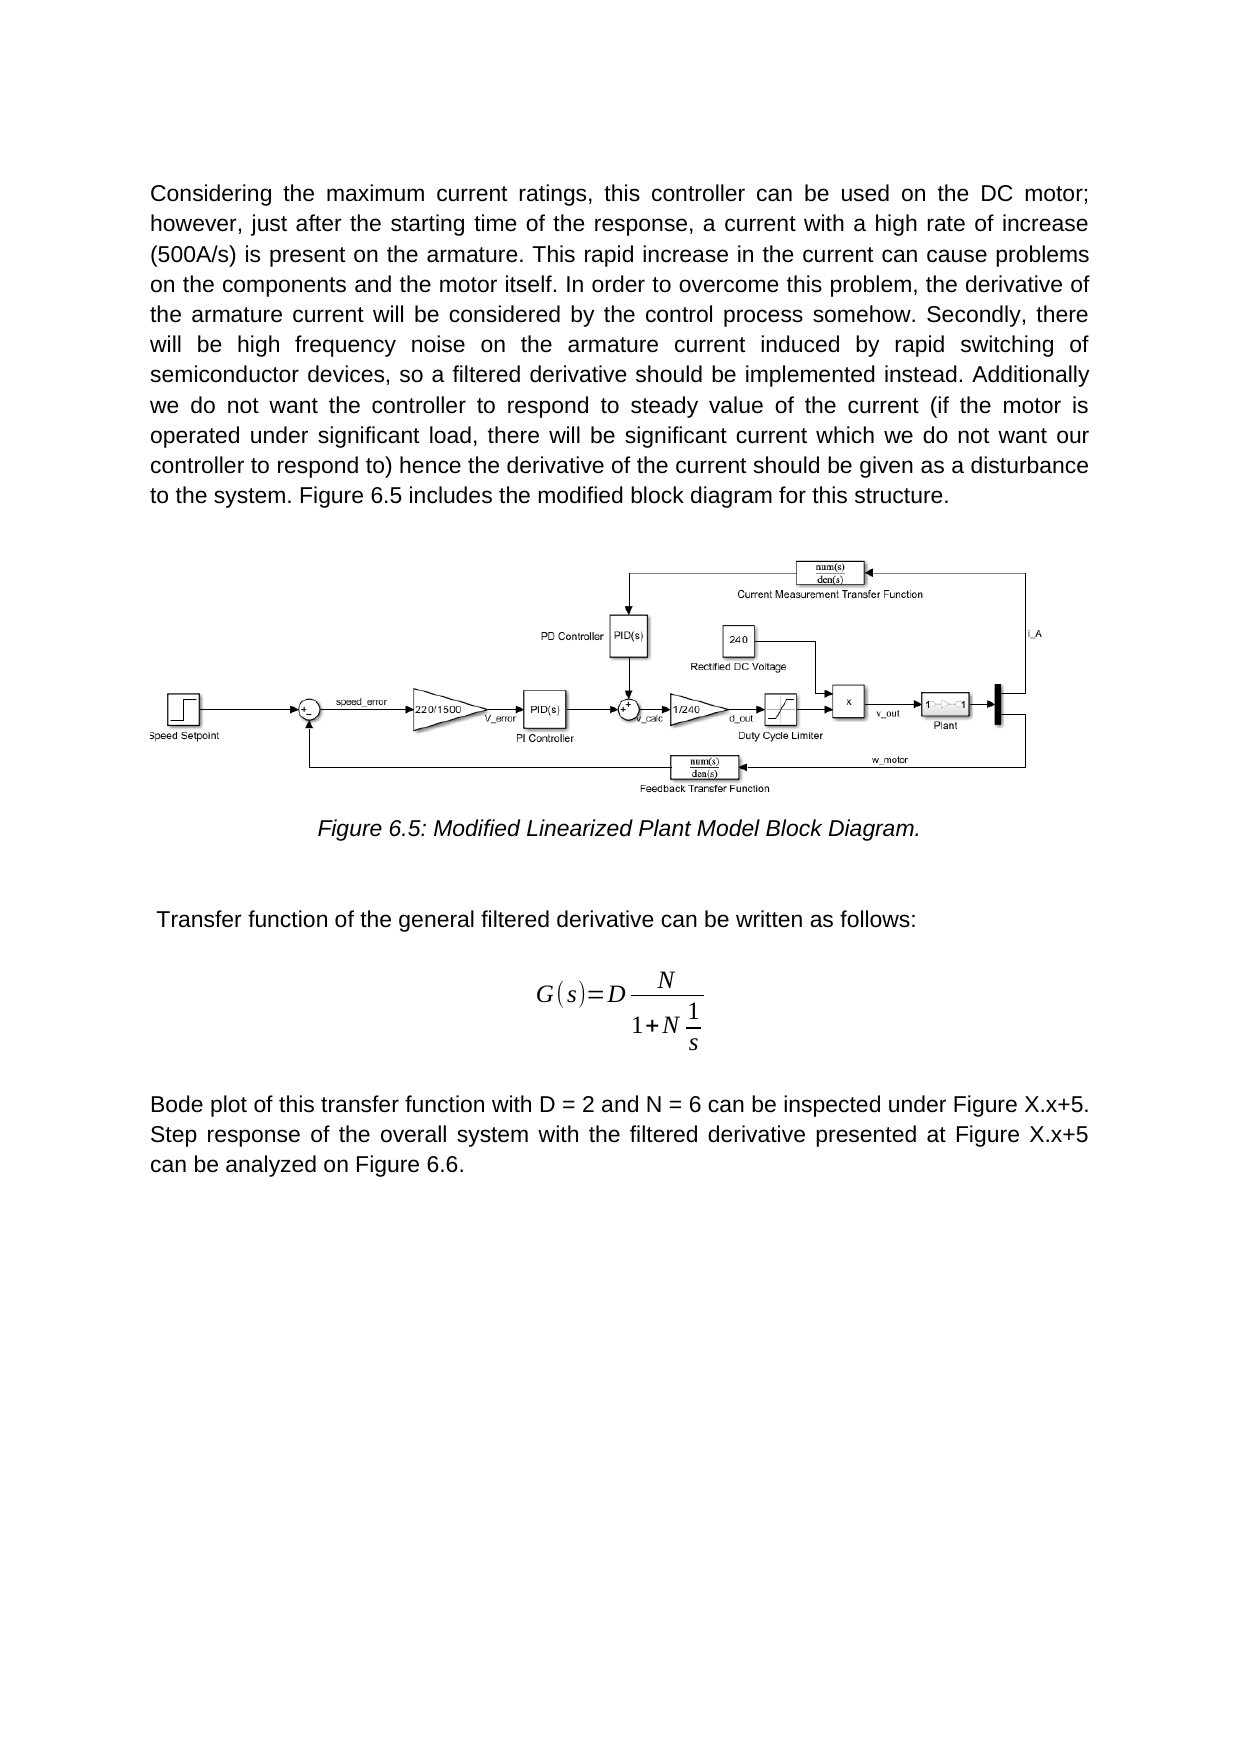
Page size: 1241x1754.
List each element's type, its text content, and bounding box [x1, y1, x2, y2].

text Bode plot of this transfer function with D = 2 and N = 6 can be inspected under Figure X.x+5. Step response of the overall system with the filtered derivative presented at Figure X.x+5 can be analyzed on Figure 6.6. [150, 1091, 1090, 1177]
text Considering the maximum current ratings, this controller can be used on the DC motor; however, just after the starting time of the response, a current with a high rate of increase (500A/s) is present on the armature. This rapid increase in the current can cause problems on the components and the motor itself. In order to overcome this problem, the derivative of the armature current will be considered by the control process somehow. Secondly, there will be high frequency noise on the armature current induced by rapid switching of semiconductor devices, so a filtered derivative should be implemented instead. Additionally we do not want the controller to respond to steady value of the current (if the motor is operated under significant load, there will be significant current which we do not want our controller to respond to) hence the derivative of the current should be given as a disturbance to the system. Figure 6.5 includes the modified block diagram for this structure. [150, 180, 1090, 509]
picture [150, 542, 1091, 812]
text Figure 6.5: Modified Linearized Plant Model Block Diagram. [150, 812, 1090, 842]
text Transfer function of the general filtered derivative can be written as follows: [150, 876, 1090, 932]
